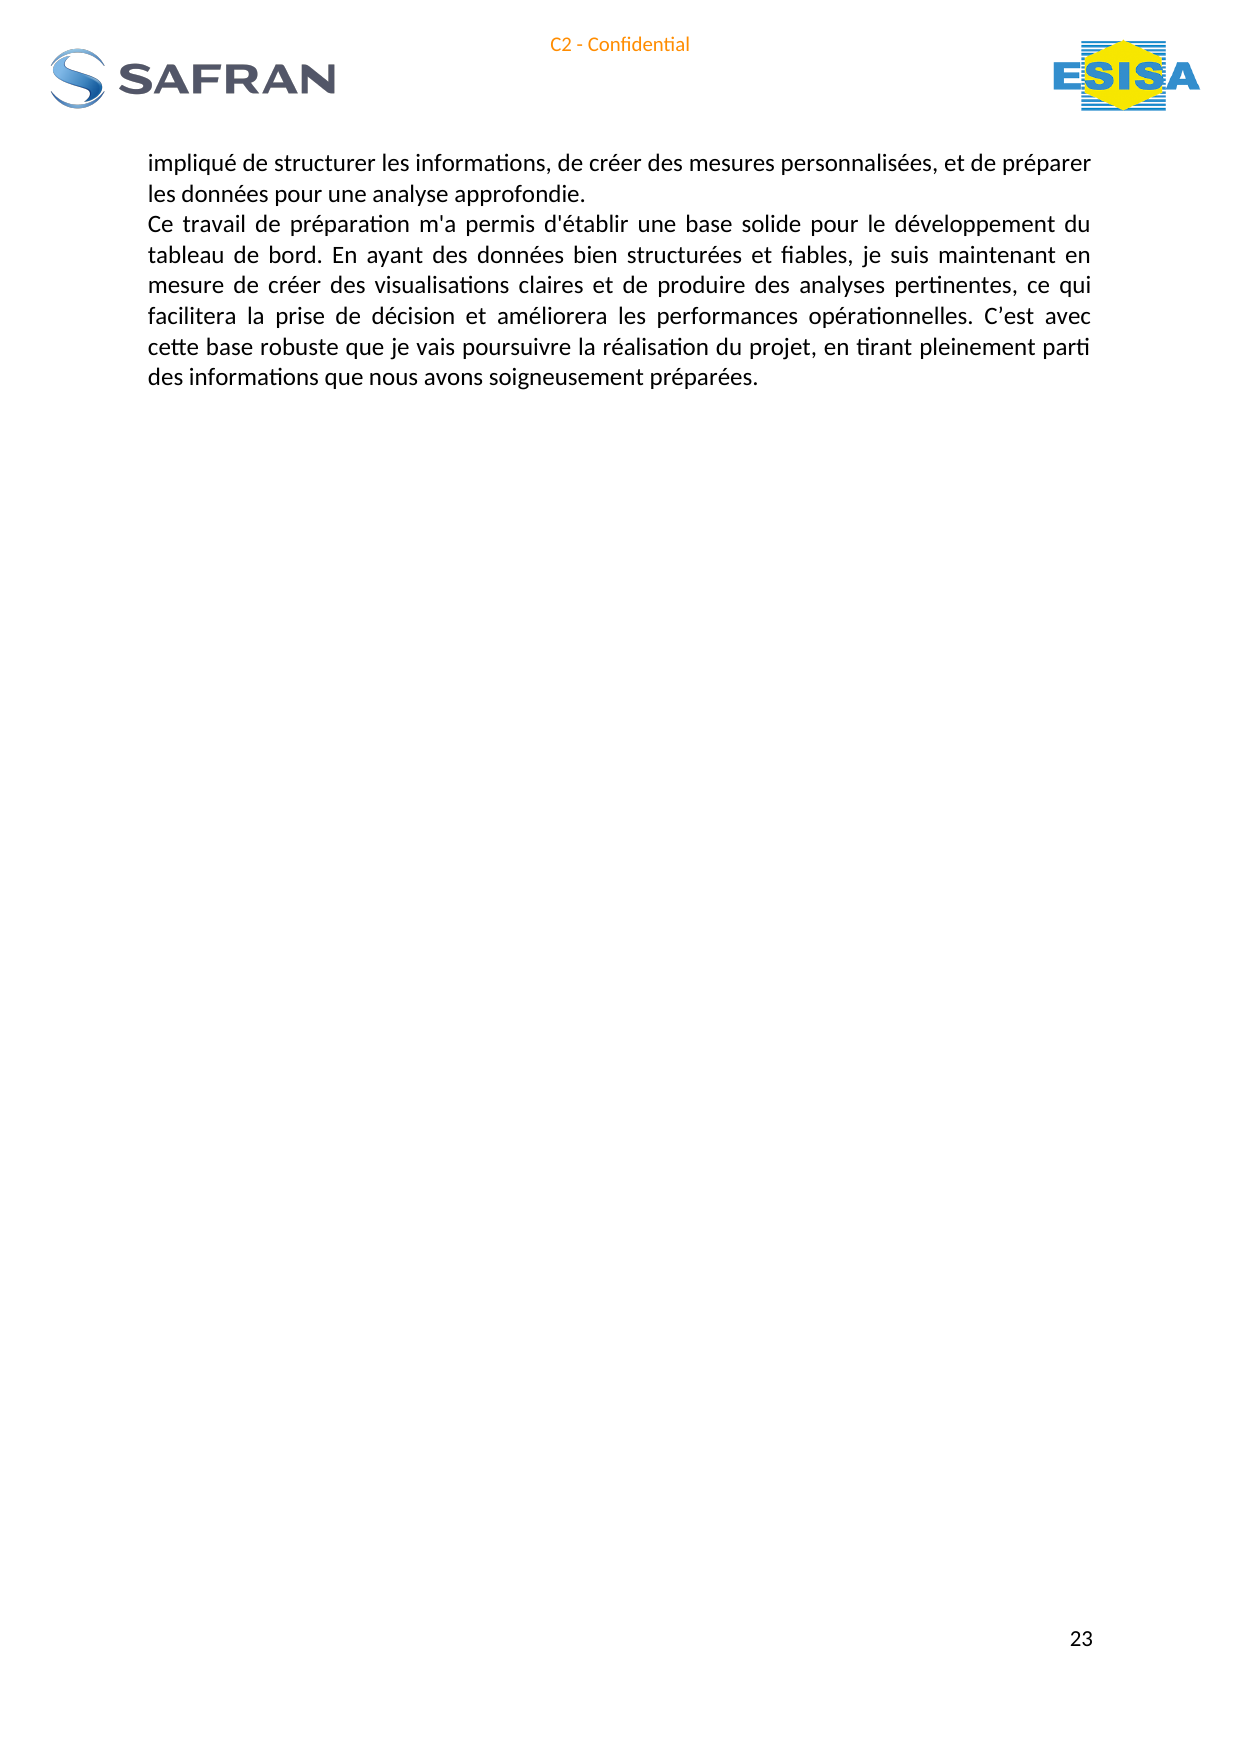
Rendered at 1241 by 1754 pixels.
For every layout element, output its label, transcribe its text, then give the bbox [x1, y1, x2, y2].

picture [1050, 9, 1206, 148]
picture [22, 20, 363, 137]
text Le nettoyage des données a été une tâche cruciale. J'ai dû éliminer les doublons et corriger les erreurs pour garantir que les données soient précises et fiables. Ensuite, j'ai utilisé Power BI, le langage M (Power Query) et DAX pour transformer et enrichir les données. Cela a impliqué de structurer les informations, de créer des mesures personnalisées, et de préparer les données pour une analyse approfondie. [148, 148, 1093, 209]
text Ce travail de préparation m'a permis d'établir une base solide pour le développement du tableau de bord. En ayant des données bien structurées et fiables, je suis maintenant en mesure de créer des visualisations claires et de produire des analyses pertinentes, ce qui facilitera la prise de décision et améliorera les performances opérationnelles. C’est avec cette base robuste que je vais poursuivre la réalisation du projet, en tirant pleinement parti des informations que nous avons soigneusement préparées. [148, 209, 1093, 392]
